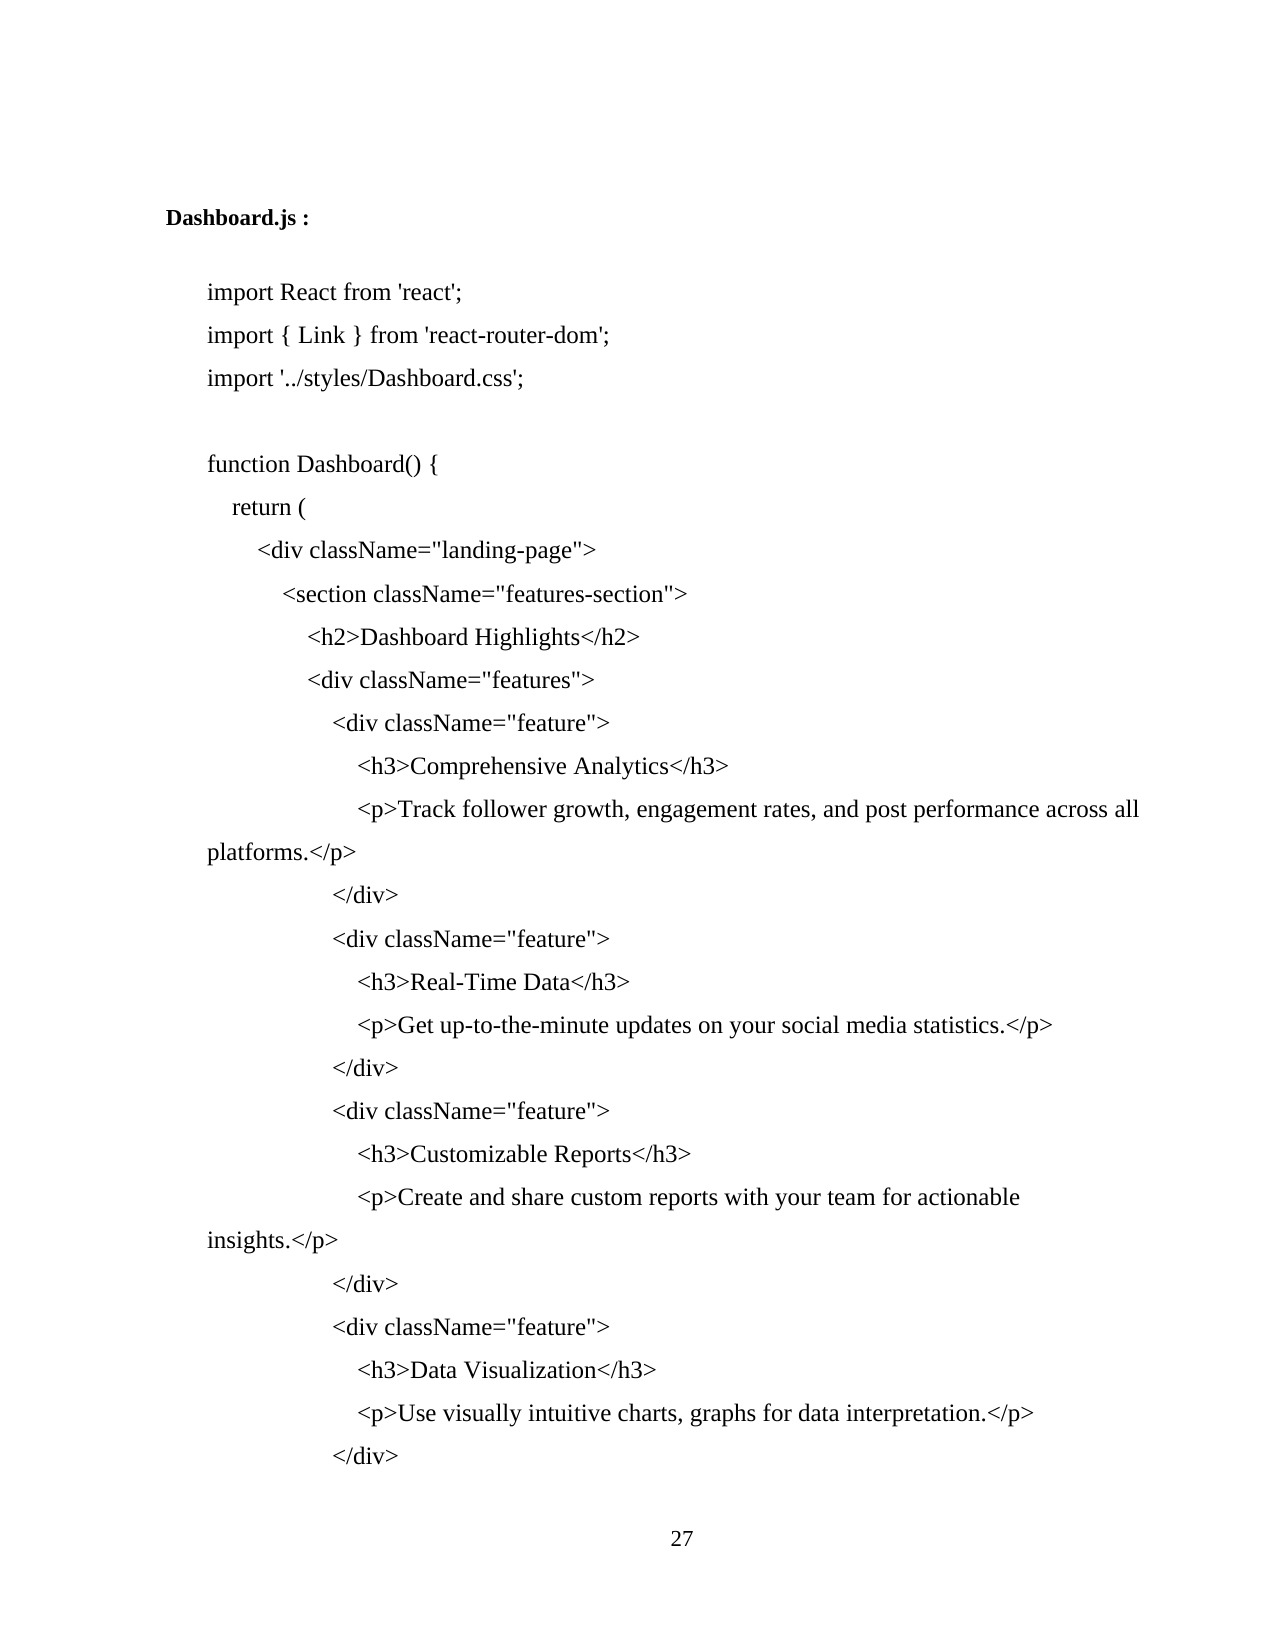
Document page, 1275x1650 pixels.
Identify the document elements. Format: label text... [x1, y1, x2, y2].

text </div> [207, 881, 1157, 909]
text <p>Create and share custom reports with your team for actionable insights.</p> [207, 1182, 1157, 1254]
text <p>Get up-to-the-minute updates on your social media statistics.</p> [207, 1010, 1157, 1039]
text import React from 'react'; [207, 277, 1157, 306]
text <h3>Comprehensive Analytics</h3> [207, 751, 1157, 780]
text <div className="feature"> [207, 924, 1157, 952]
text <h3>Data Visualization</h3> [207, 1355, 1157, 1384]
text </div> [207, 1053, 1157, 1082]
text </div> [207, 1269, 1157, 1297]
text <h3>Customizable Reports</h3> [207, 1139, 1157, 1168]
text <div className="landing-page"> [207, 536, 1157, 564]
text </div> [207, 1441, 1157, 1470]
text function Dashboard() { [207, 449, 1157, 478]
text <div className="feature"> [207, 708, 1157, 737]
text <h2>Dashboard Highlights</h2> [207, 622, 1157, 651]
text <p>Use visually intuitive charts, graphs for data interpretation.</p> [207, 1398, 1157, 1427]
text <section className="features-section"> [207, 579, 1157, 607]
text import { Link } from 'react-router-dom'; [207, 320, 1157, 349]
subtitle Dashboard.js : [166, 203, 1157, 230]
text return ( [207, 492, 1157, 521]
text <p>Track follower growth, engagement rates, and post performance across all platforms.</p> [207, 794, 1157, 866]
text <div className="features"> [207, 665, 1157, 694]
text <div className="feature"> [207, 1312, 1157, 1341]
text <h3>Real-Time Data</h3> [207, 967, 1157, 996]
text import '../styles/Dashboard.css'; [207, 363, 1157, 392]
text <div className="feature"> [207, 1096, 1157, 1125]
